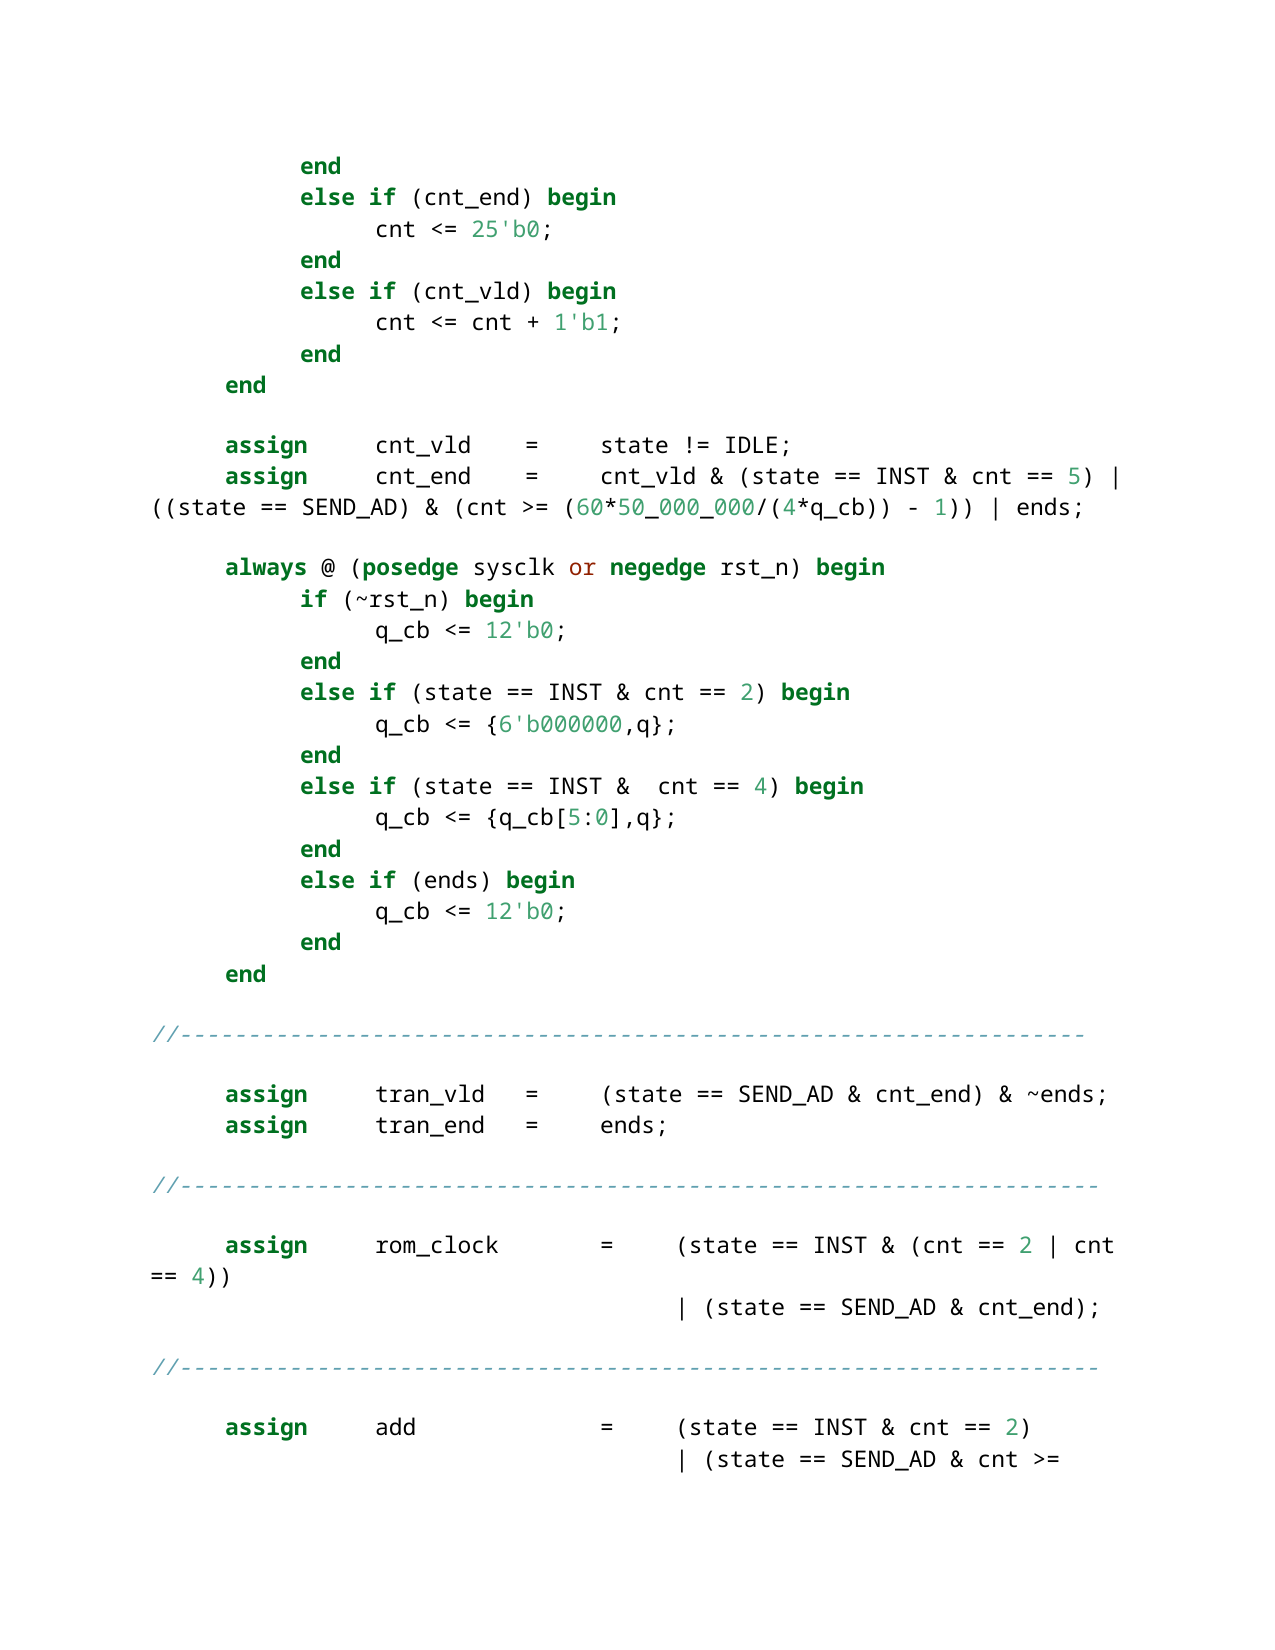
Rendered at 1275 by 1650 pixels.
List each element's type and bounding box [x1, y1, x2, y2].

text [150, 150, 1125, 1474]
